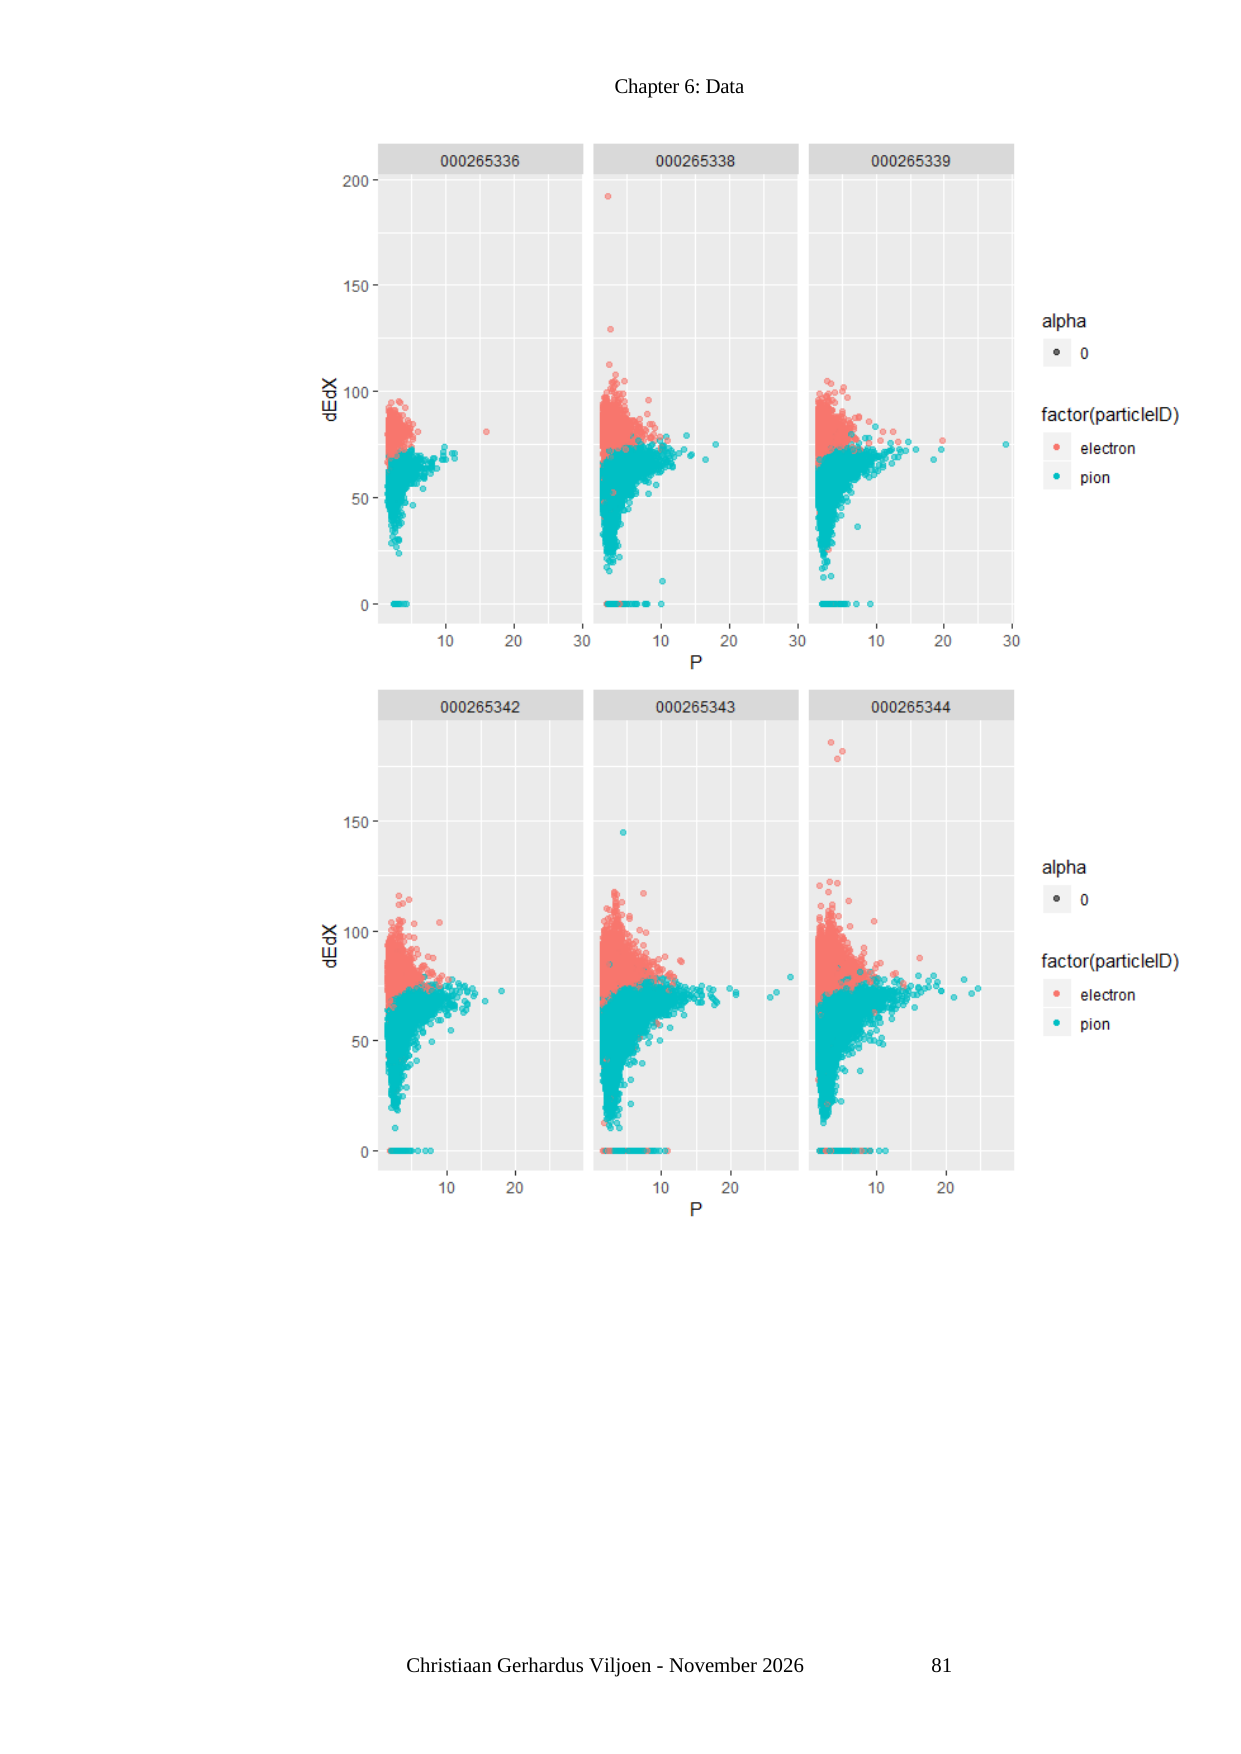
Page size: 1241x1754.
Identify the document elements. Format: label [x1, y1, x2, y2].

picture [311, 135, 1198, 1229]
